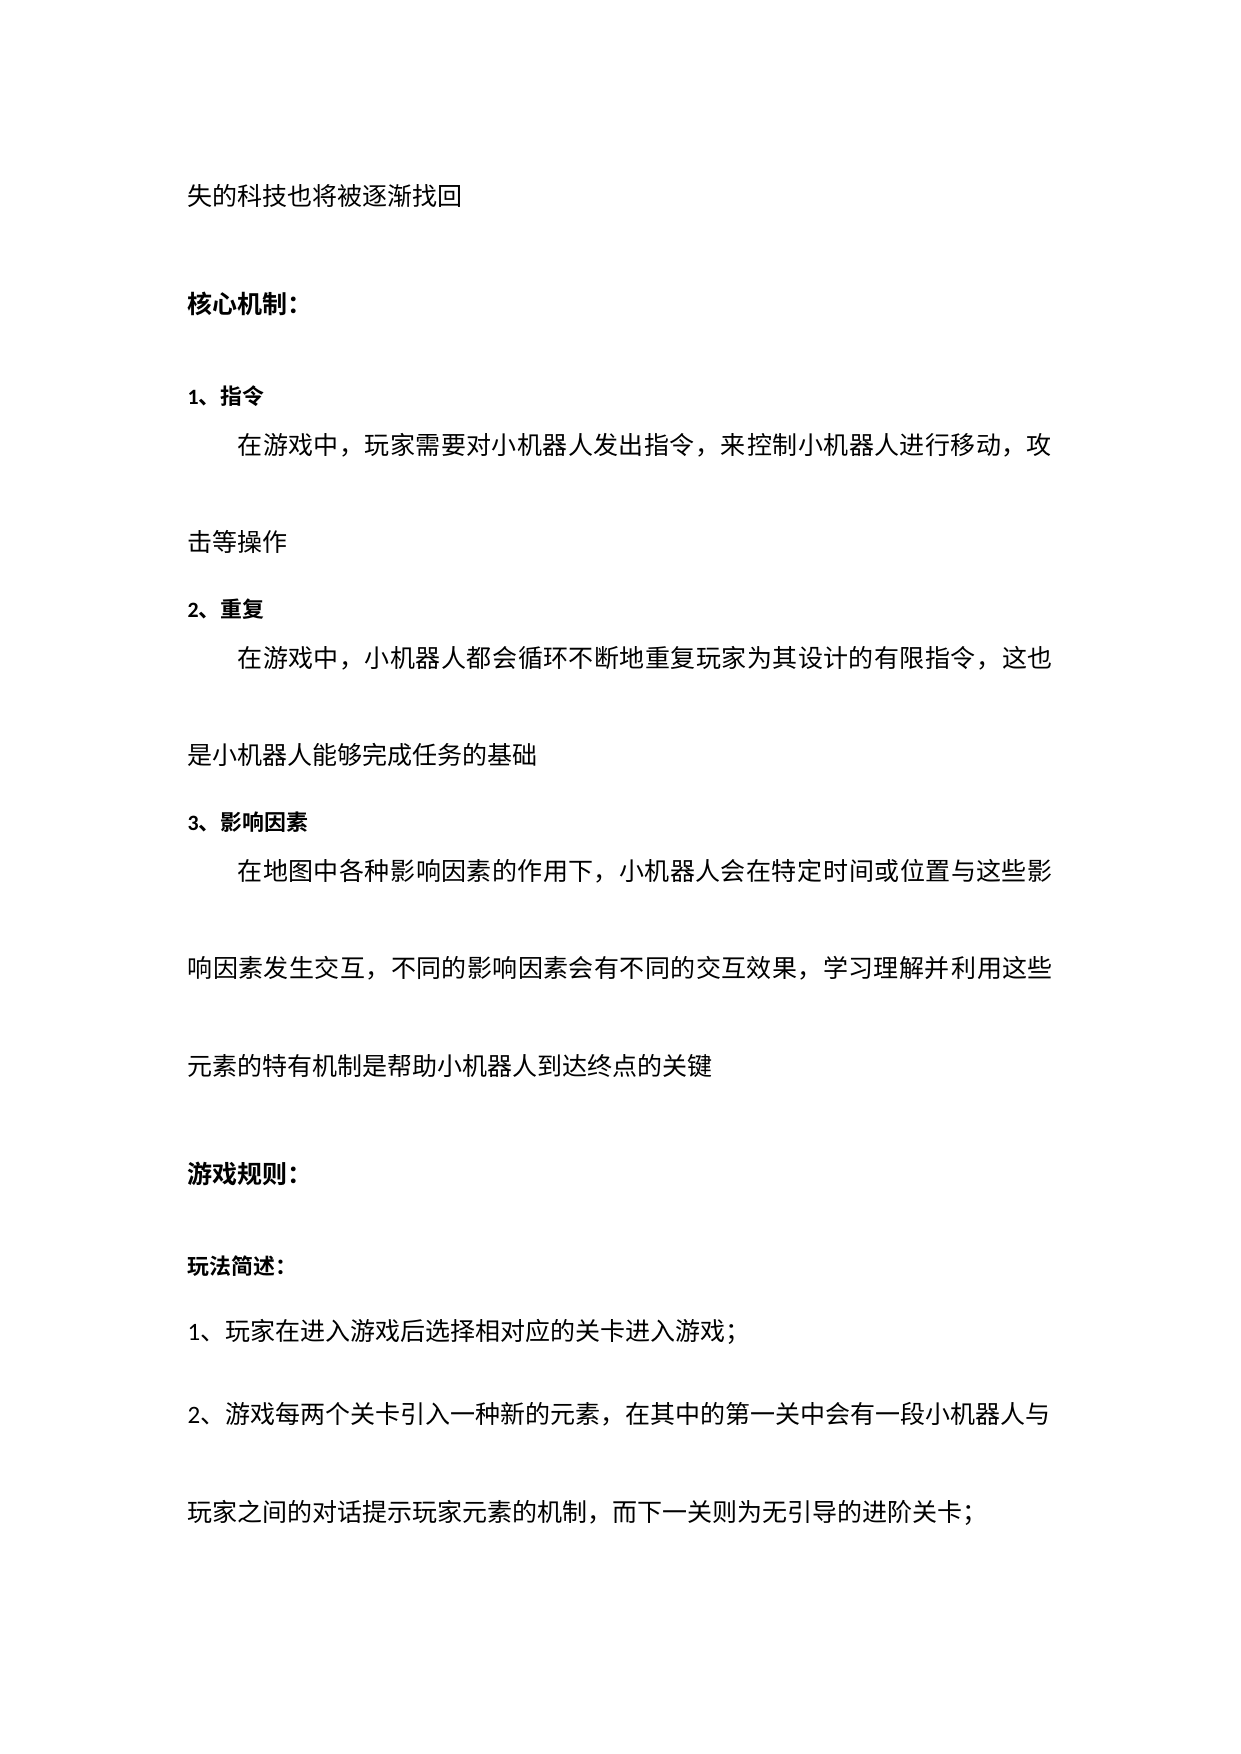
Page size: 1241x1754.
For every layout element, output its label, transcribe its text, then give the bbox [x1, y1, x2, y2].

list 影响因素 [187, 804, 1053, 837]
list 游戏每两个关卡引入一种新的元素，在其中的第一关中会有一段小机器人与玩家之间的对话提示玩家元素的机制，而下一关则为无引导的进阶关卡； [187, 1381, 1053, 1543]
subtitle 核心机制： [187, 270, 1053, 335]
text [187, 162, 1053, 227]
subtitle 游戏规则： [187, 1140, 1053, 1205]
list 玩家在进入游戏后选择相对应的关卡进入游戏； [187, 1297, 1053, 1362]
text 在地图中各种影响因素的作用下，小机器人会在特定时间或位置与这些影响因素发生交互，不同的影响因素会有不同的交互效果，学习理解并利用这些元素的特有机制是帮助小机器人到达终点的关键 [187, 837, 1053, 1097]
list 重复 [187, 591, 1053, 624]
text 在游戏中，玩家需要对小机器人发出指令，来控制小机器人进行移动，攻击等操作 [187, 411, 1053, 573]
subtitle 玩法简述： [187, 1248, 1053, 1281]
text 在游戏中，小机器人都会循环不断地重复玩家为其设计的有限指令，这也是小机器人能够完成任务的基础 [187, 624, 1053, 786]
list 指令 [187, 378, 1053, 411]
